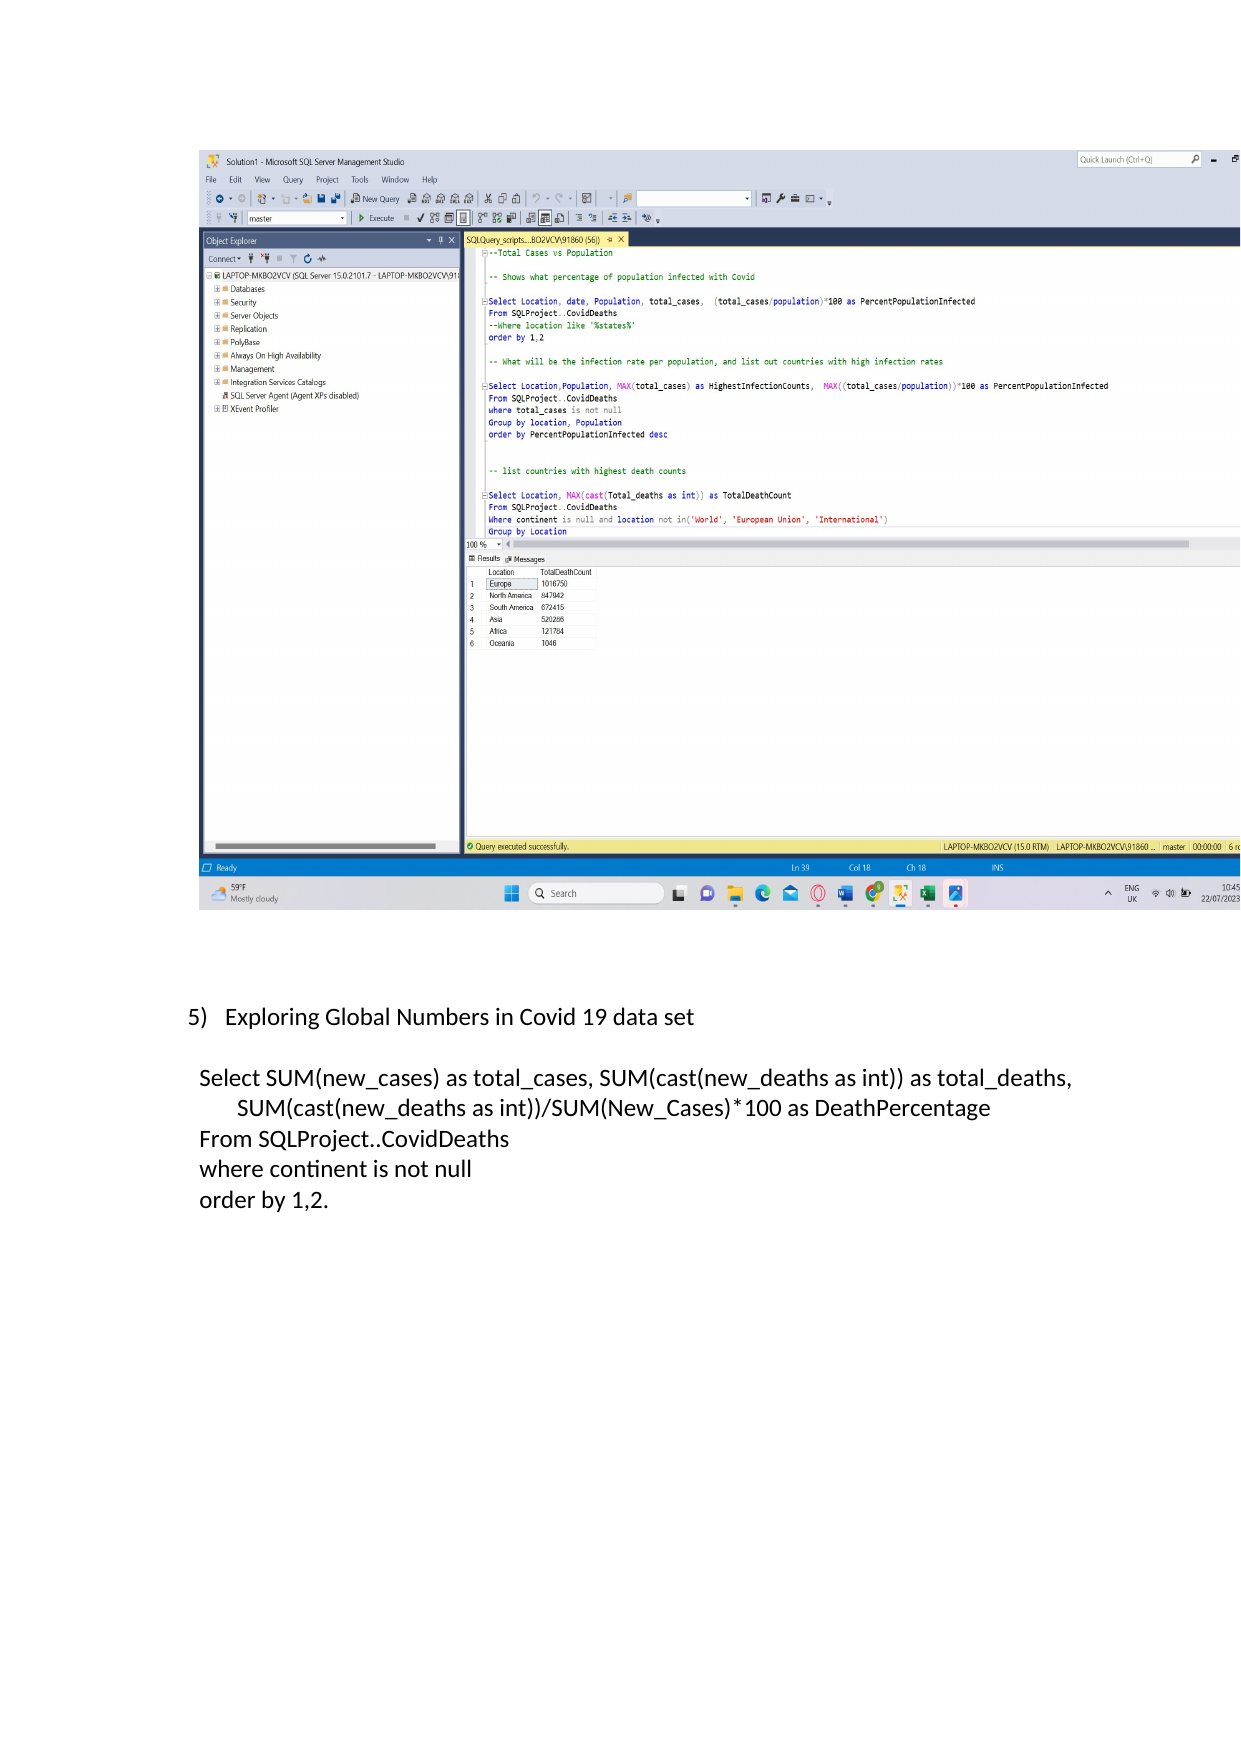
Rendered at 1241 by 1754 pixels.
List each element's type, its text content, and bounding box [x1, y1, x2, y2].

text order by 1,2. [199, 1184, 1090, 1214]
picture [199, 150, 1241, 910]
text where continent is not null [199, 1153, 1090, 1184]
list Exploring Global Numbers in Covid 19 data set [187, 1001, 1090, 1031]
text Select SUM(new_cases) as total_cases, SUM(cast(new_deaths as int)) as total_deaths, SUM(cast(new_deaths as int))/SUM(New_Cases)*100 as DeathPercentage [199, 1062, 1090, 1123]
text From SQLProject..CovidDeaths [199, 1123, 1090, 1153]
